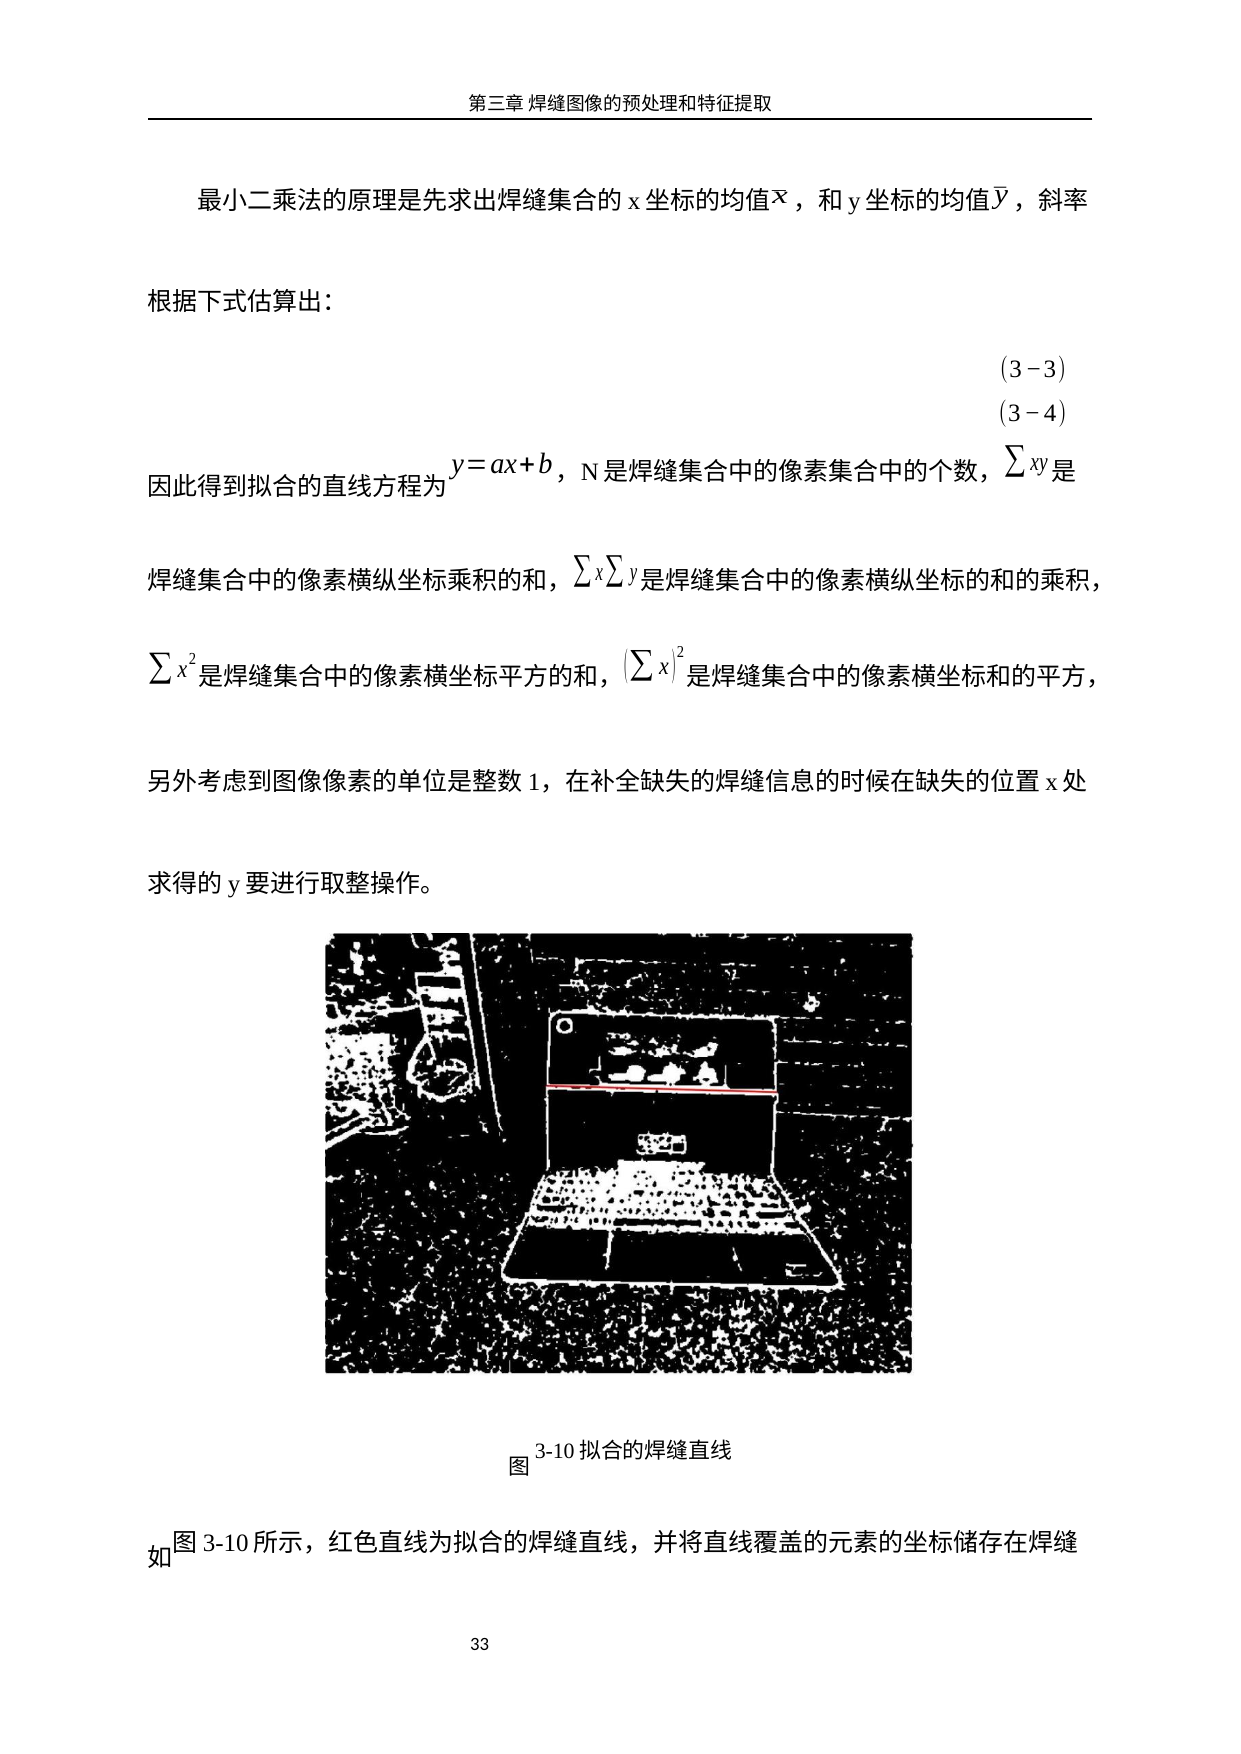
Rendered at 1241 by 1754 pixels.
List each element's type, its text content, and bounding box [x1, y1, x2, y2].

text 图3-10拟合的焊缝直线 [148, 1423, 1092, 1491]
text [148, 1514, 1092, 1582]
picture [325, 933, 916, 1377]
text 因此得到拟合的直线方程为，N是焊缝集合中的像素集合中的个数，是焊缝集合中的像素横纵坐标乘积的和，是焊缝集合中的像素横纵坐标的和的乘积，是焊缝集合中的像素横坐标平方的和，是焊缝集合中的像素横坐标和的平方，另外考虑到图像像素的单位是整数1，在补全缺失的焊缝信息的时候在缺失的位置x处求得的y要进行取整操作。 [148, 440, 1092, 915]
text 最小二乘法的原理是先求出焊缝集合的x坐标的均值，和y坐标的均值，斜率根据下式估算出： [148, 164, 1092, 334]
